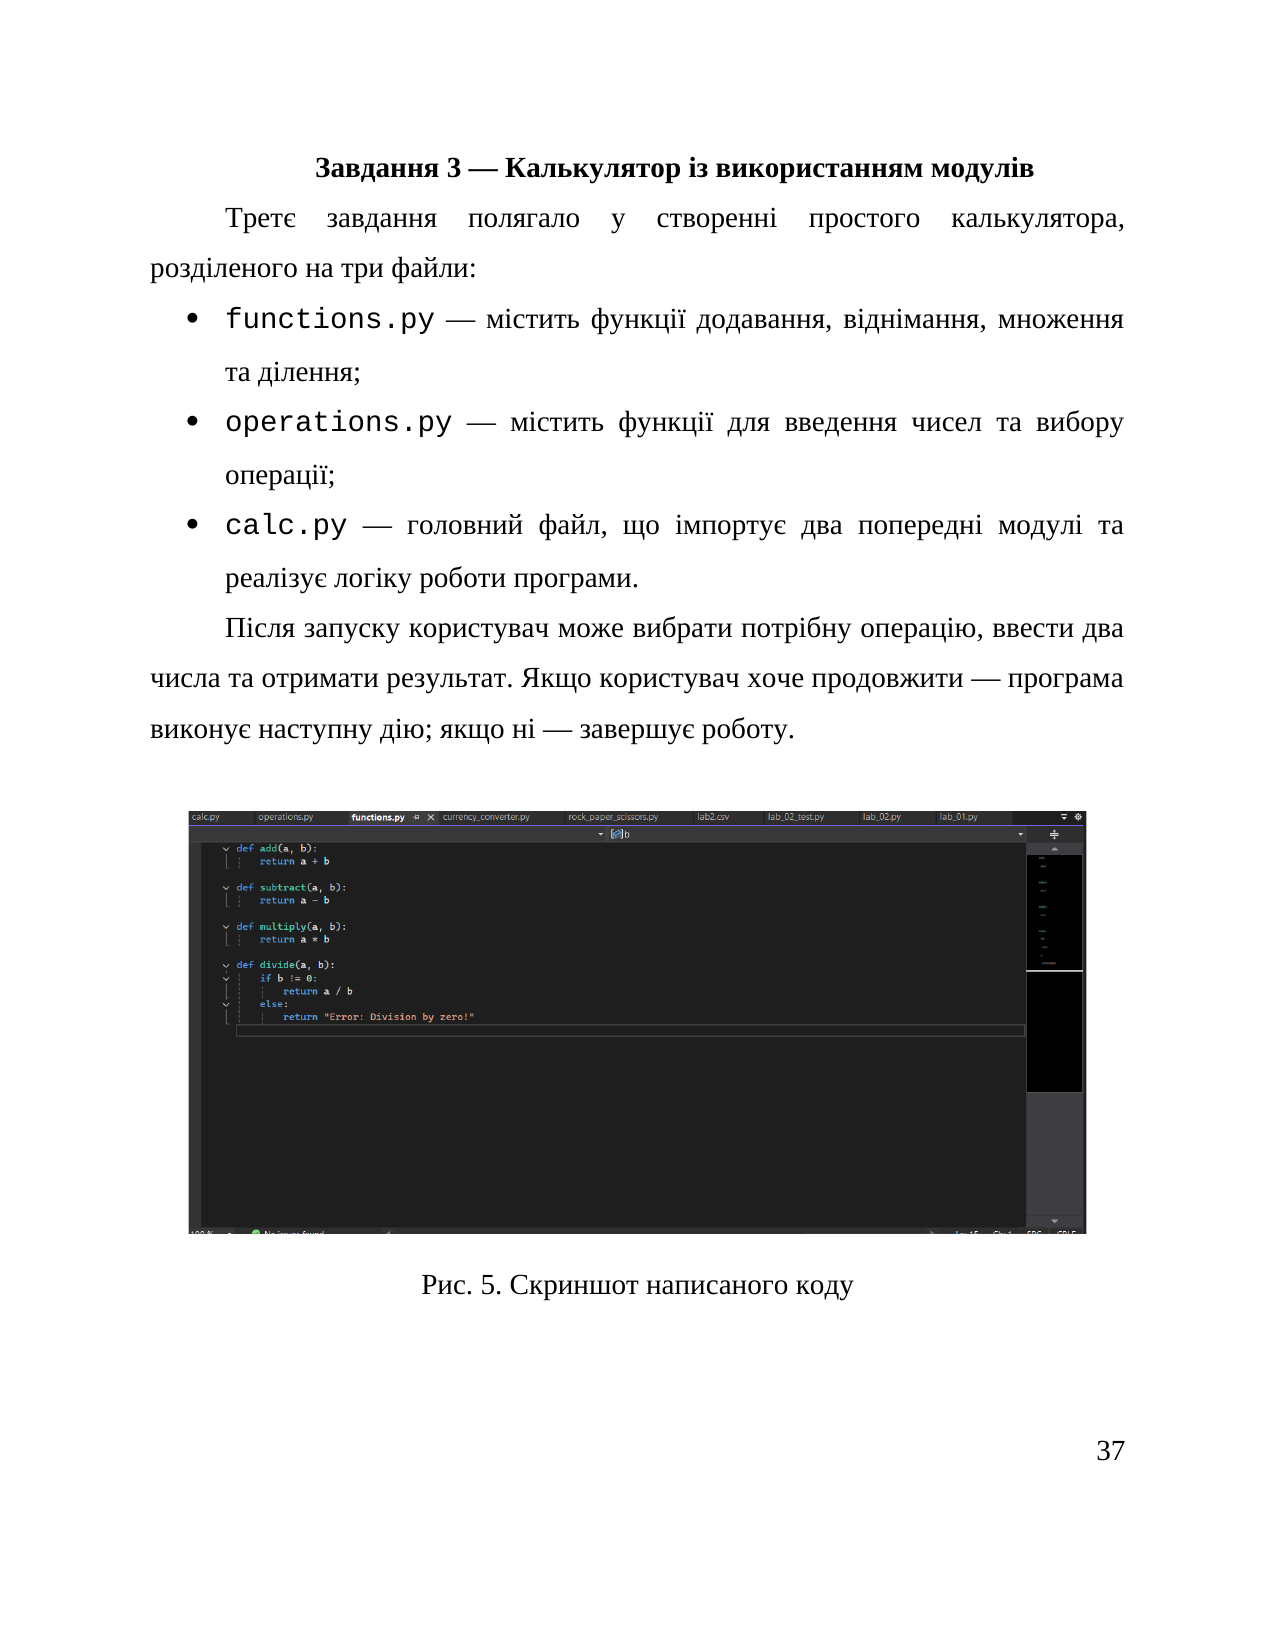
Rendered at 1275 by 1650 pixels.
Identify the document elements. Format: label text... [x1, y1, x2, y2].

text Після запуску користувач може вибрати потрібну операцію, ввести два числа та отримати результат. Якщо користувач хоче продовжити — програма виконує наступну дію; якщо ні — завершує роботу. [150, 610, 1125, 744]
list calc.py — головний файл, що імпортує два попередні модулі та реалізує логіку роботи програми. [187, 507, 1125, 593]
list operations.py — містить функції для введення чисел та вибору операції; [187, 404, 1125, 490]
list functions.py — містить функції додавання, віднімання, множення та ділення; [187, 301, 1125, 387]
subtitle Завдання 3 — Калькулятор із використанням модулів [150, 150, 1125, 183]
picture [188, 811, 1087, 1234]
text Третє завдання полягало у створенні простого калькулятора, розділеного на три файли: [150, 200, 1125, 284]
